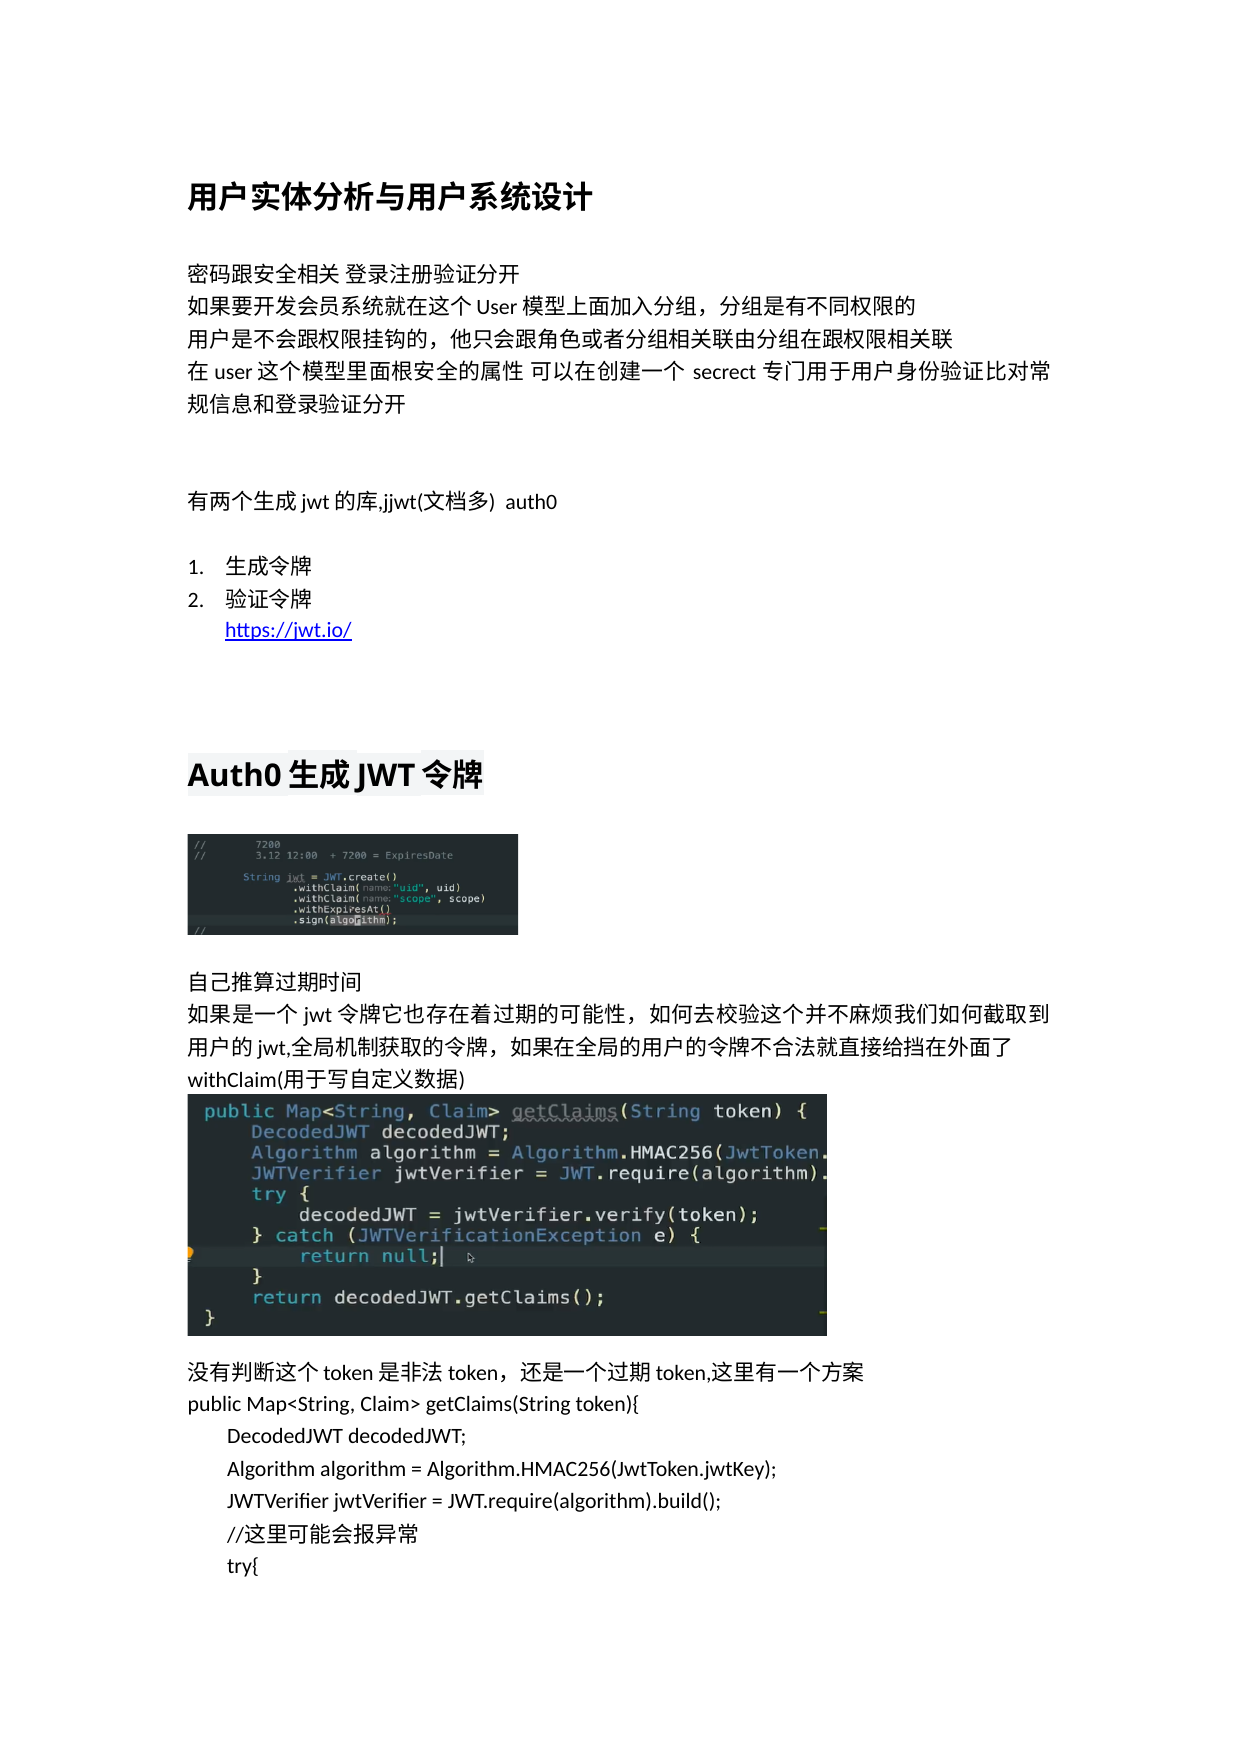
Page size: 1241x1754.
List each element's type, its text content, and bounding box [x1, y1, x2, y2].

text 没有判断这个token是非法token，还是一个过期token,这里有一个方案 [187, 1354, 1053, 1387]
text //这里可能会报异常 [187, 1517, 1053, 1549]
picture [187, 834, 519, 935]
text public Map<String, Claim> getClaims(String token){ [187, 1387, 1053, 1419]
text 在user这个模型里面根安全的属性 可以在创建一个secrect 专门用于用户身份验证比对常规信息和登录验证分开 [187, 354, 1053, 419]
list 生成令牌 [187, 549, 1053, 581]
text 密码跟安全相关 登录注册验证分开 [187, 256, 1053, 289]
list https://jwt.io/ [225, 614, 1053, 646]
text 有两个生成jwt的库,jjwt(文档多) auth0 [187, 484, 1053, 516]
text 自己推算过期时间 [187, 964, 1053, 997]
picture [187, 1094, 827, 1336]
text try{ [187, 1549, 1053, 1582]
subtitle 用户实体分析与用户系统设计 [187, 162, 1053, 227]
text 用户是不会跟权限挂钩的，他只会跟角色或者分组相关联由分组在跟权限相关联 [187, 321, 1053, 354]
text DecodedJWT decodedJWT; [187, 1419, 1053, 1452]
list 验证令牌 [187, 581, 1053, 614]
text Algorithm algorithm = Algorithm.HMAC256(JwtToken.jwtKey); [187, 1452, 1053, 1484]
text withClaim(用于写自定义数据) [187, 1062, 1053, 1094]
text 如果要开发会员系统就在这个User 模型上面加入分组，分组是有不同权限的 [187, 289, 1053, 321]
text 如果是一个jwt令牌它也存在着过期的可能性，如何去校验这个并不麻烦我们如何截取到用户的jwt,全局机制获取的令牌，如果在全局的用户的令牌不合法就直接给挡在外面了 [187, 997, 1053, 1062]
text JWTVerifier jwtVerifier = JWT.require(algorithm).build(); [187, 1484, 1053, 1517]
subtitle Auth0生成JWT令牌 [187, 740, 1053, 805]
